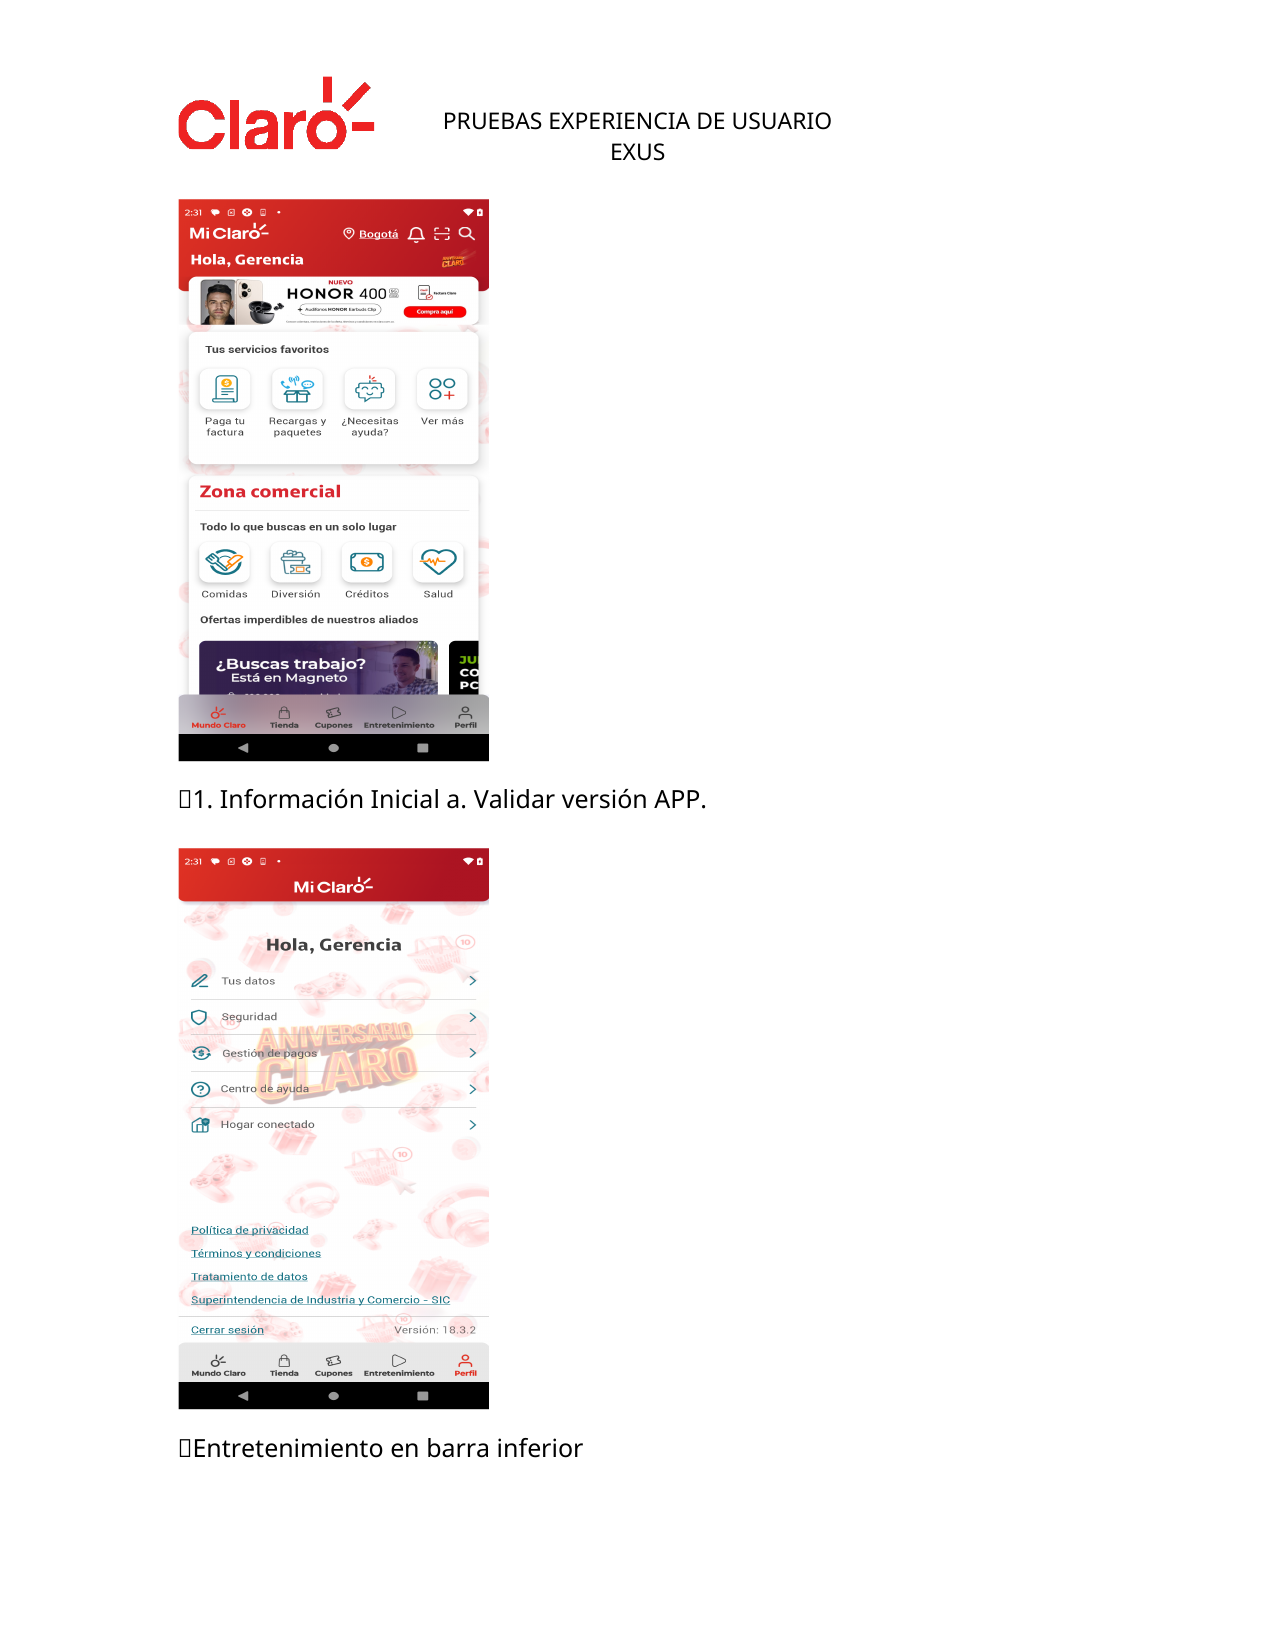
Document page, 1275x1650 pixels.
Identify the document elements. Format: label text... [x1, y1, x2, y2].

text ✅1. Información Inicial a. Validar versión APP. [177, 782, 1098, 816]
picture [177, 76, 374, 149]
picture [177, 198, 490, 762]
text ✅Entretenimiento en barra inferior [177, 1431, 1098, 1465]
picture [177, 847, 490, 1410]
